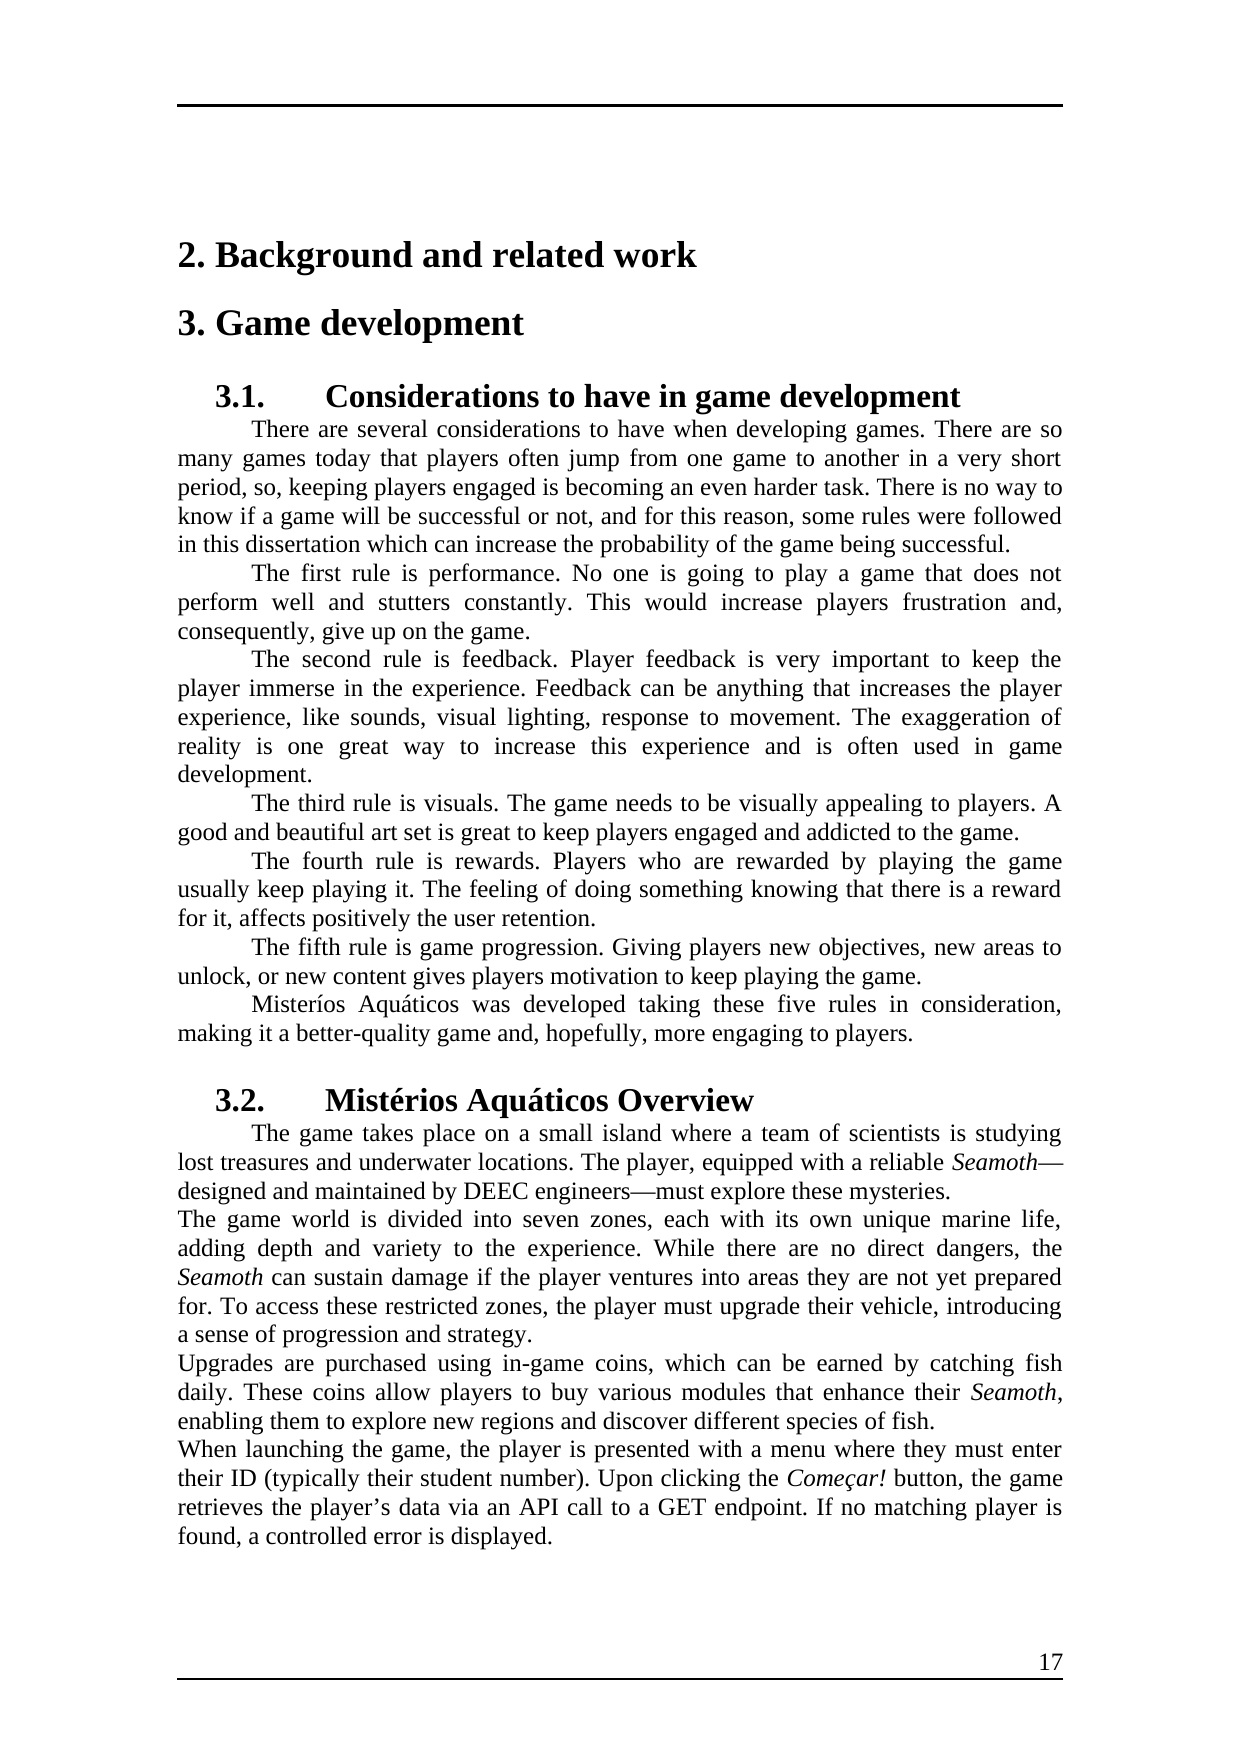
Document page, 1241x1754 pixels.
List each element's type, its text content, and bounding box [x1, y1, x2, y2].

text Misteríos Aquáticos was developed taking these five rules in consideration, making it a better-quality game and, hopefully, more engaging to players. [177, 989, 1063, 1047]
subtitle Considerations to have in game development [215, 376, 1063, 414]
text When launching the game, the player is presented with a menu where they must enter their ID (typically their student number). Upon clicking the Começar! button, the game retrieves the player’s data via an API call to a GET endpoint. If no matching player is found, a controlled error is displayed. [177, 1434, 1063, 1549]
text Upgrades are purchased using in-game coins, which can be earned by catching fish daily. These coins allow players to buy various modules that enhance their Seamoth, enabling them to explore new regions and discover different species of fish. [177, 1348, 1063, 1434]
text The second rule is feedback. Player feedback is very important to keep the player immerse in the experience. Feedback can be anything that increases the player experience, like sounds, visual lighting, response to movement. The exaggeration of reality is one great way to increase this experience and is often used in game development. [177, 644, 1063, 788]
text The fourth rule is rewards. Players who are rewarded by playing the game usually keep playing it. The feeling of doing something knowing that there is a reward for it, affects positively the user retention. [177, 846, 1063, 932]
text The fifth rule is game progression. Giving players new objectives, new areas to unlock, or new content gives players motivation to keep playing the game. [177, 932, 1063, 989]
text The third rule is visuals. The game needs to be visually appealing to players. A good and beautiful art set is great to keep players engaged and addicted to the game. [177, 788, 1063, 846]
subtitle Game development [177, 300, 1063, 343]
text The game world is divided into seven zones, each with its own unique marine life, adding depth and variety to the experience. While there are no direct dangers, the Seamoth can sustain damage if the player ventures into areas they are not yet prepared for. To access these restricted zones, the player must upgrade their vehicle, introducing a sense of progression and strategy. [177, 1204, 1063, 1348]
text The first rule is performance. No one is going to play a game that does not perform well and stutters constantly. This would increase players frustration and, consequently, give up on the game. [177, 558, 1063, 644]
text The game takes place on a small island where a team of scientists is studying lost treasures and underwater locations. The player, equipped with a reliable Seamoth—designed and maintained by DEEC engineers—must explore these mysteries. [177, 1118, 1063, 1204]
subtitle Mistérios Aquáticos Overview [215, 1080, 1063, 1118]
subtitle Background and related work [177, 232, 1063, 275]
text There are several considerations to have when developing games. There are so many games today that players often jump from one game to another in a very short period, so, keeping players engaged is becoming an even harder task. There is no way to know if a game will be successful or not, and for this reason, some rules were followed in this dissertation which can increase the probability of the game being successful. [177, 414, 1063, 558]
